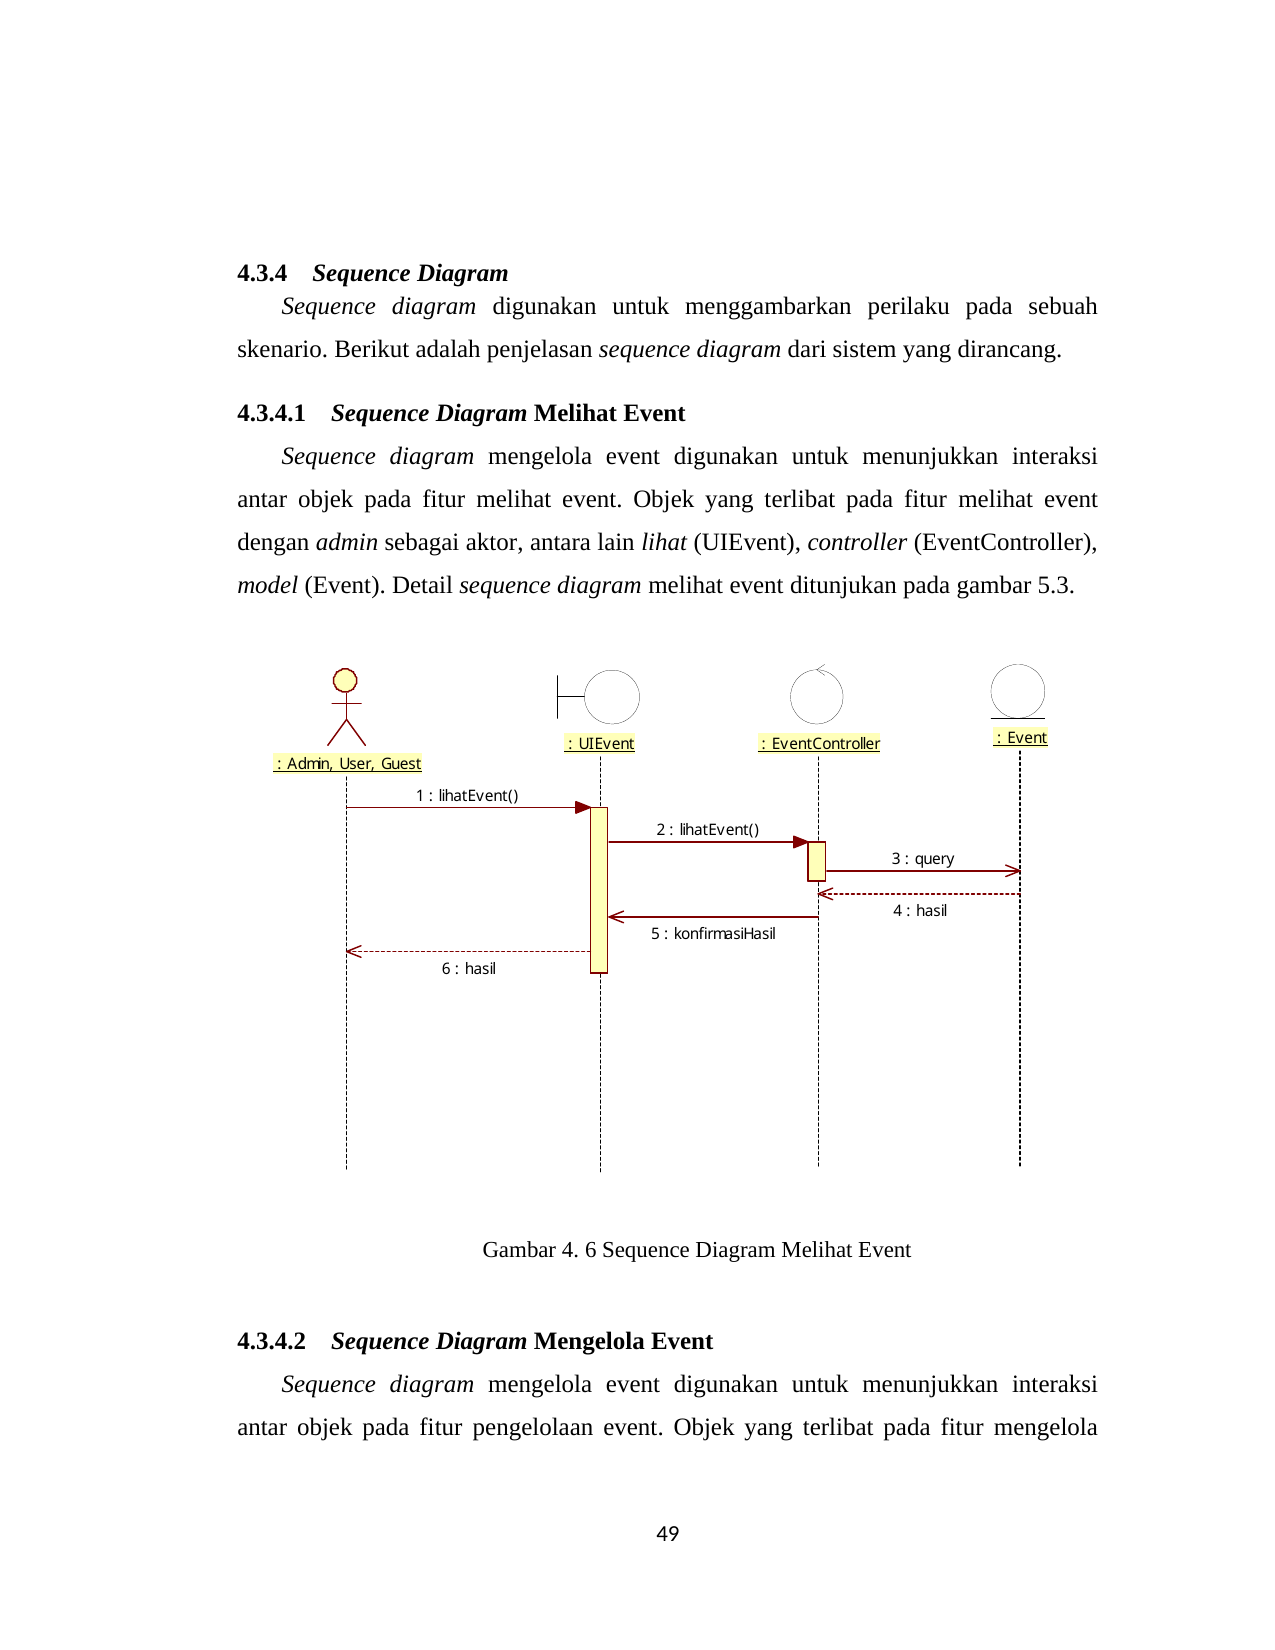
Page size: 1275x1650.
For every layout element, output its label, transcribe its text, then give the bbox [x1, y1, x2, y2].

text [237, 1369, 1098, 1441]
subtitle Sequence Diagram Mengelola Event [237, 1326, 1098, 1355]
subtitle Sequence Diagram Melihat Event [237, 398, 1098, 427]
text Gambar 4. 6 Sequence Diagram Melihat Event [237, 1236, 1098, 1262]
subtitle Sequence Diagram [237, 258, 1098, 287]
text Sequence diagram digunakan untuk menggambarkan perilaku pada sebuah skenario. Berikut adalah penjelasan sequence diagram dari sistem yang dirancang. [237, 291, 1098, 363]
text Sequence diagram mengelola event digunakan untuk menunjukkan interaksi antar objek pada fitur melihat event. Objek yang terlibat pada fitur melihat event dengan admin sebagai aktor, antara lain lihat (UIEvent), controller (EventController), model (Event). Detail sequence diagram melihat event ditunjukan pada gambar 5.3. [237, 441, 1098, 599]
